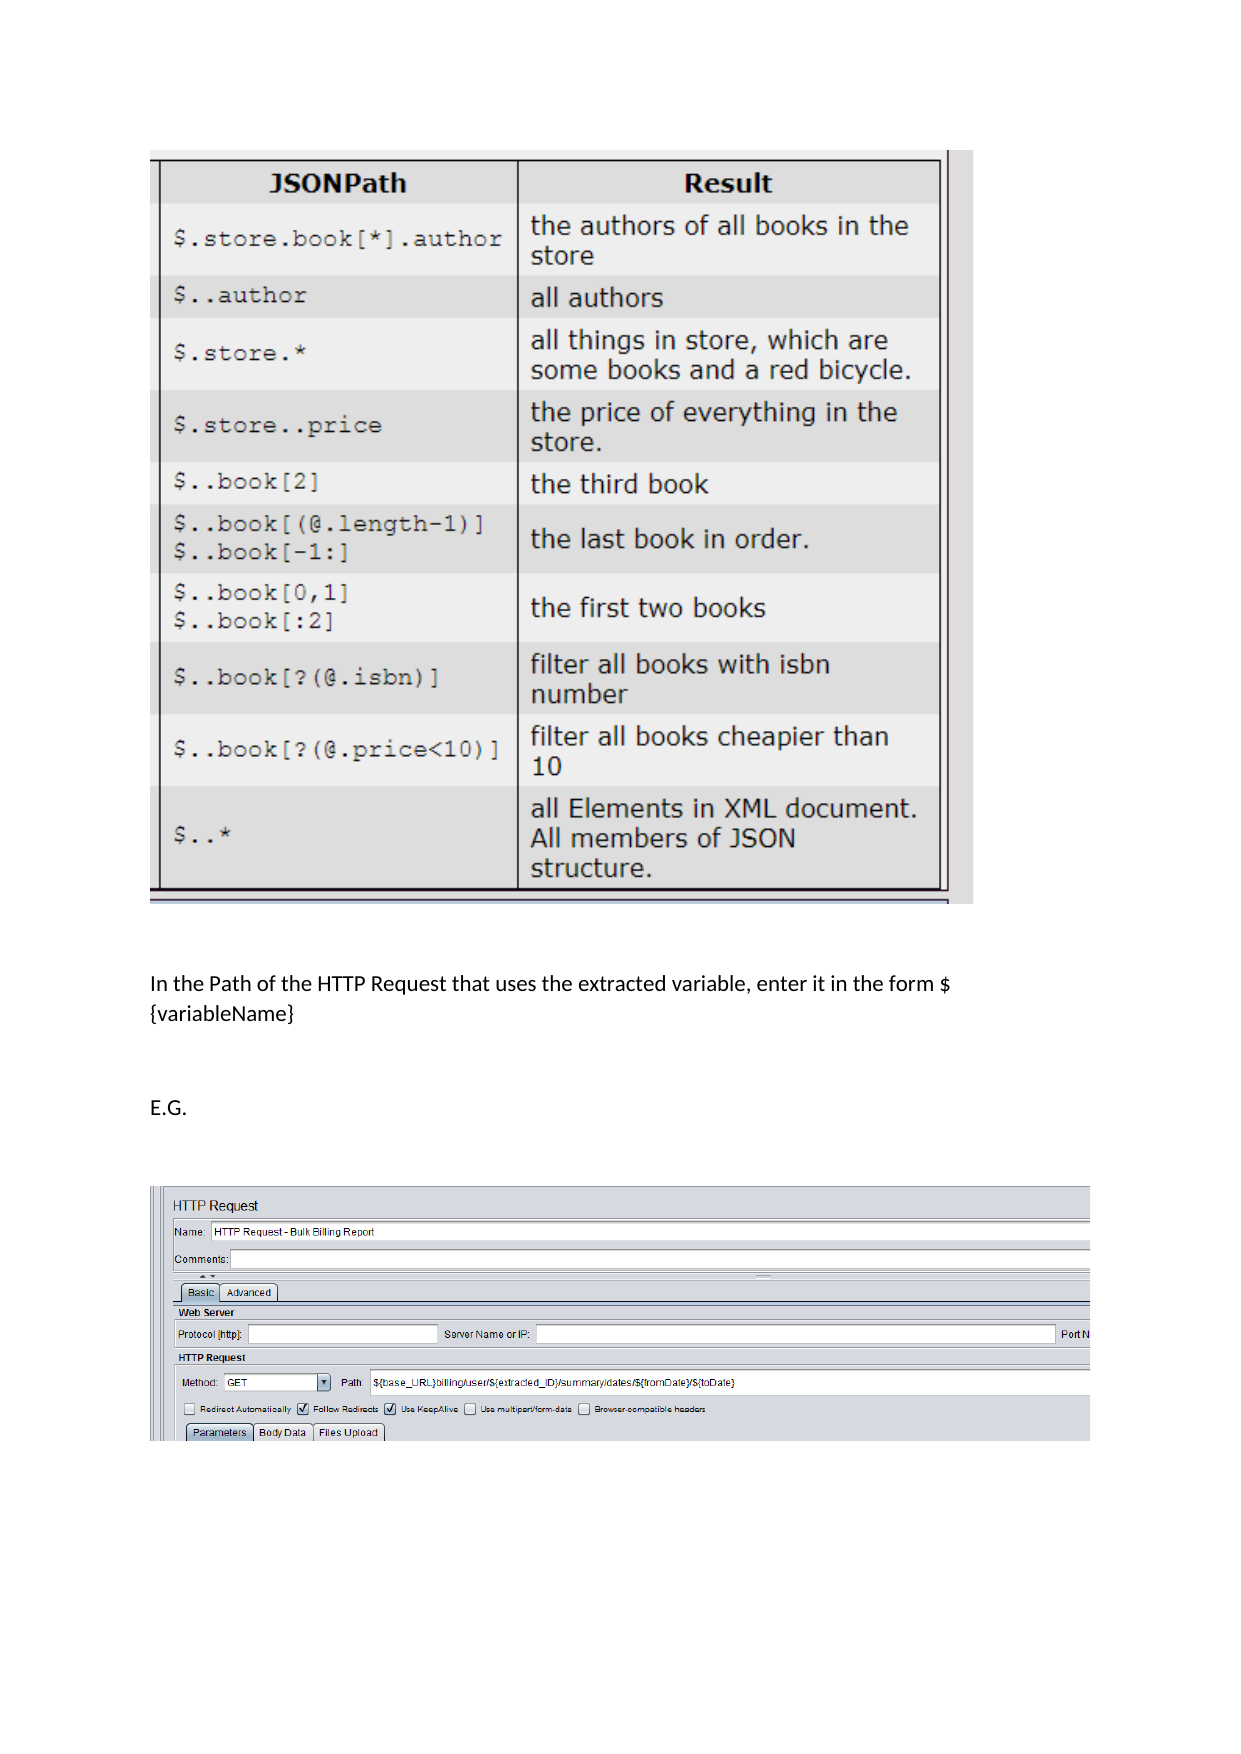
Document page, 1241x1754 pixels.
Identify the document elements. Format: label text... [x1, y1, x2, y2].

text In the Path of the HTTP Request that uses the extracted variable, enter it in the form ${variableName} [150, 969, 1090, 1027]
picture [150, 1186, 1091, 1441]
picture [150, 150, 974, 904]
text E.G. [150, 1093, 1090, 1121]
